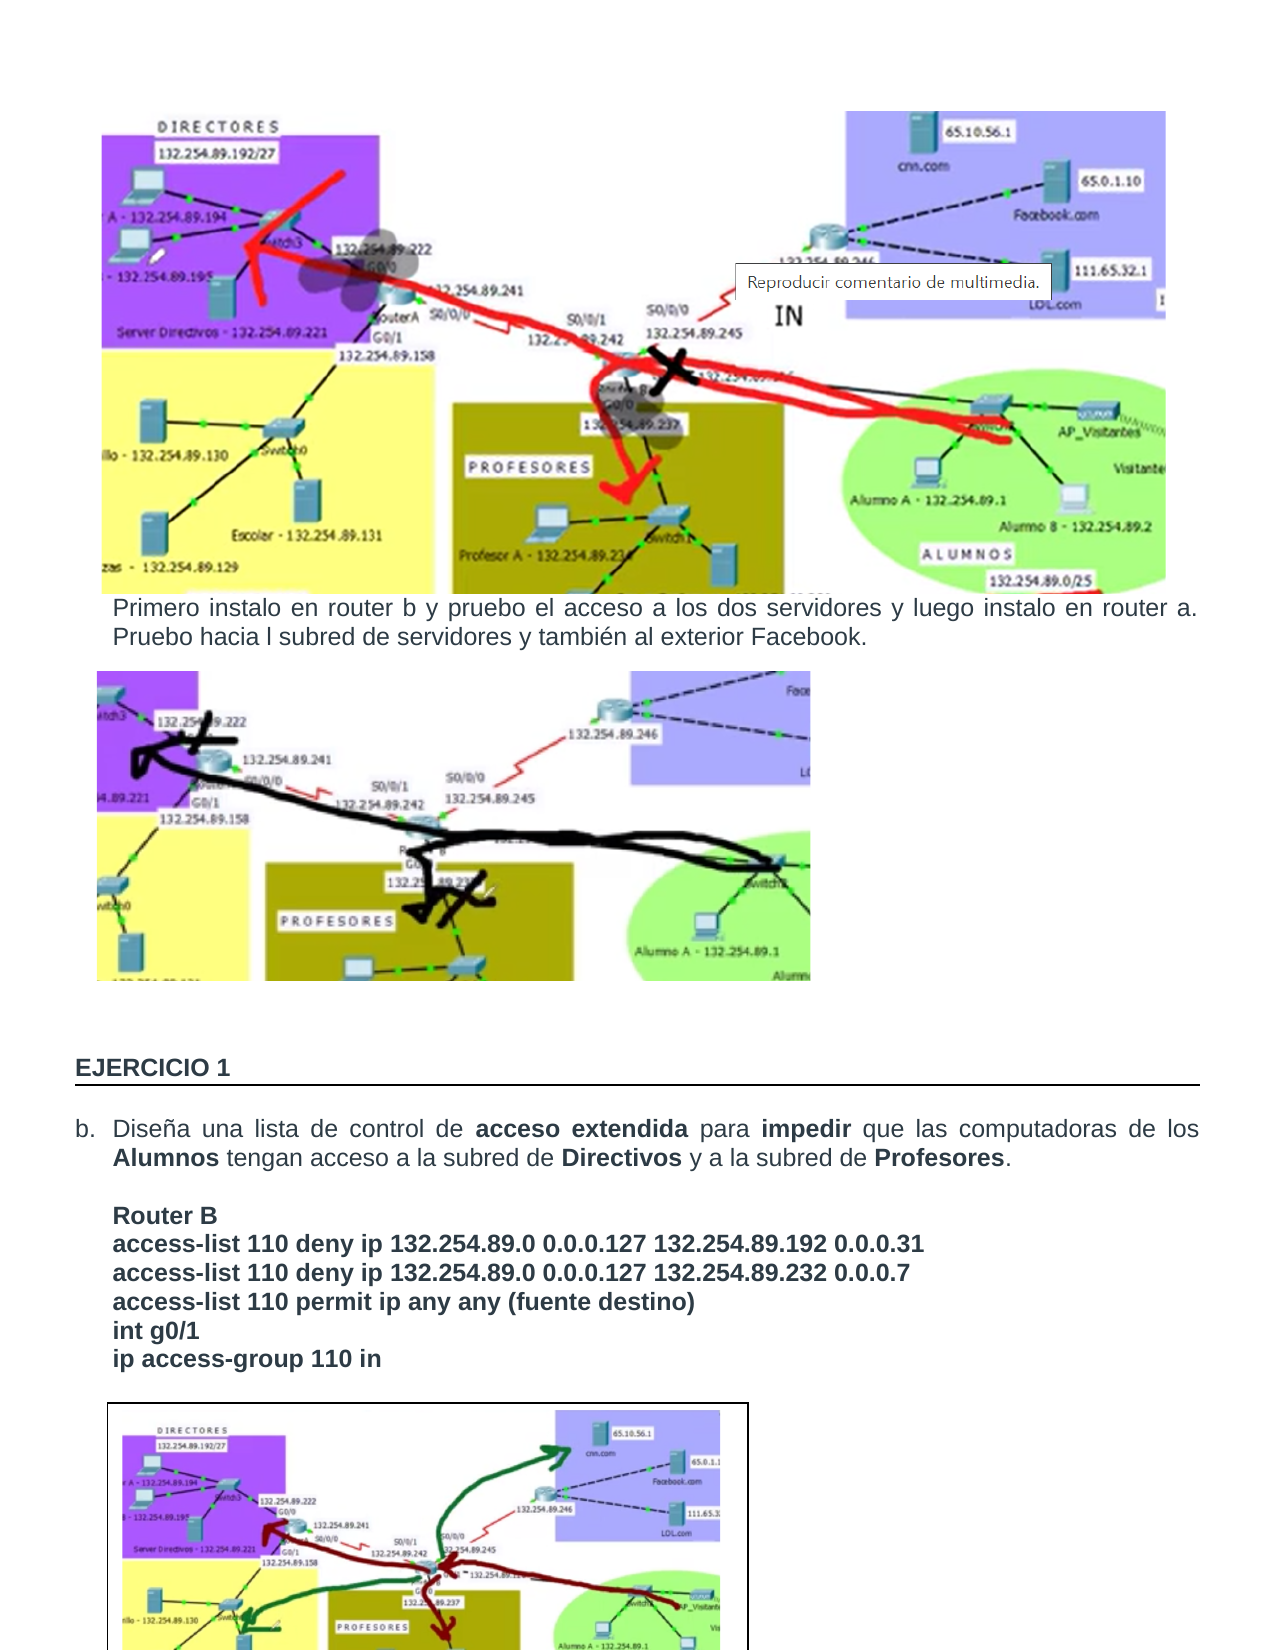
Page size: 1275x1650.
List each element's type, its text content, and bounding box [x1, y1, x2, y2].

picture [101, 111, 1166, 594]
text EJERCICIO 1 [75, 1053, 1200, 1084]
text access-list 110 deny ip 132.254.89.0 0.0.0.127 132.254.89.232 0.0.0.7 [112, 1258, 1200, 1287]
list Diseña una lista de control de acceso extendida para impedir que las computadoras de los Alumnos tengan acceso a la subred de Directivos y a la subred de Profesores. [75, 1114, 1200, 1172]
text Router B [112, 1201, 1200, 1229]
picture [96, 671, 811, 981]
picture [122, 1410, 721, 1650]
text access-list 110 permit ip any any (fuente destino) [112, 1287, 1200, 1316]
text ip access-group 110 in [112, 1344, 1200, 1373]
text int g0/1 [112, 1316, 1200, 1344]
text access-list 110 deny ip 132.254.89.0 0.0.0.127 132.254.89.192 0.0.0.31 [112, 1229, 1200, 1258]
